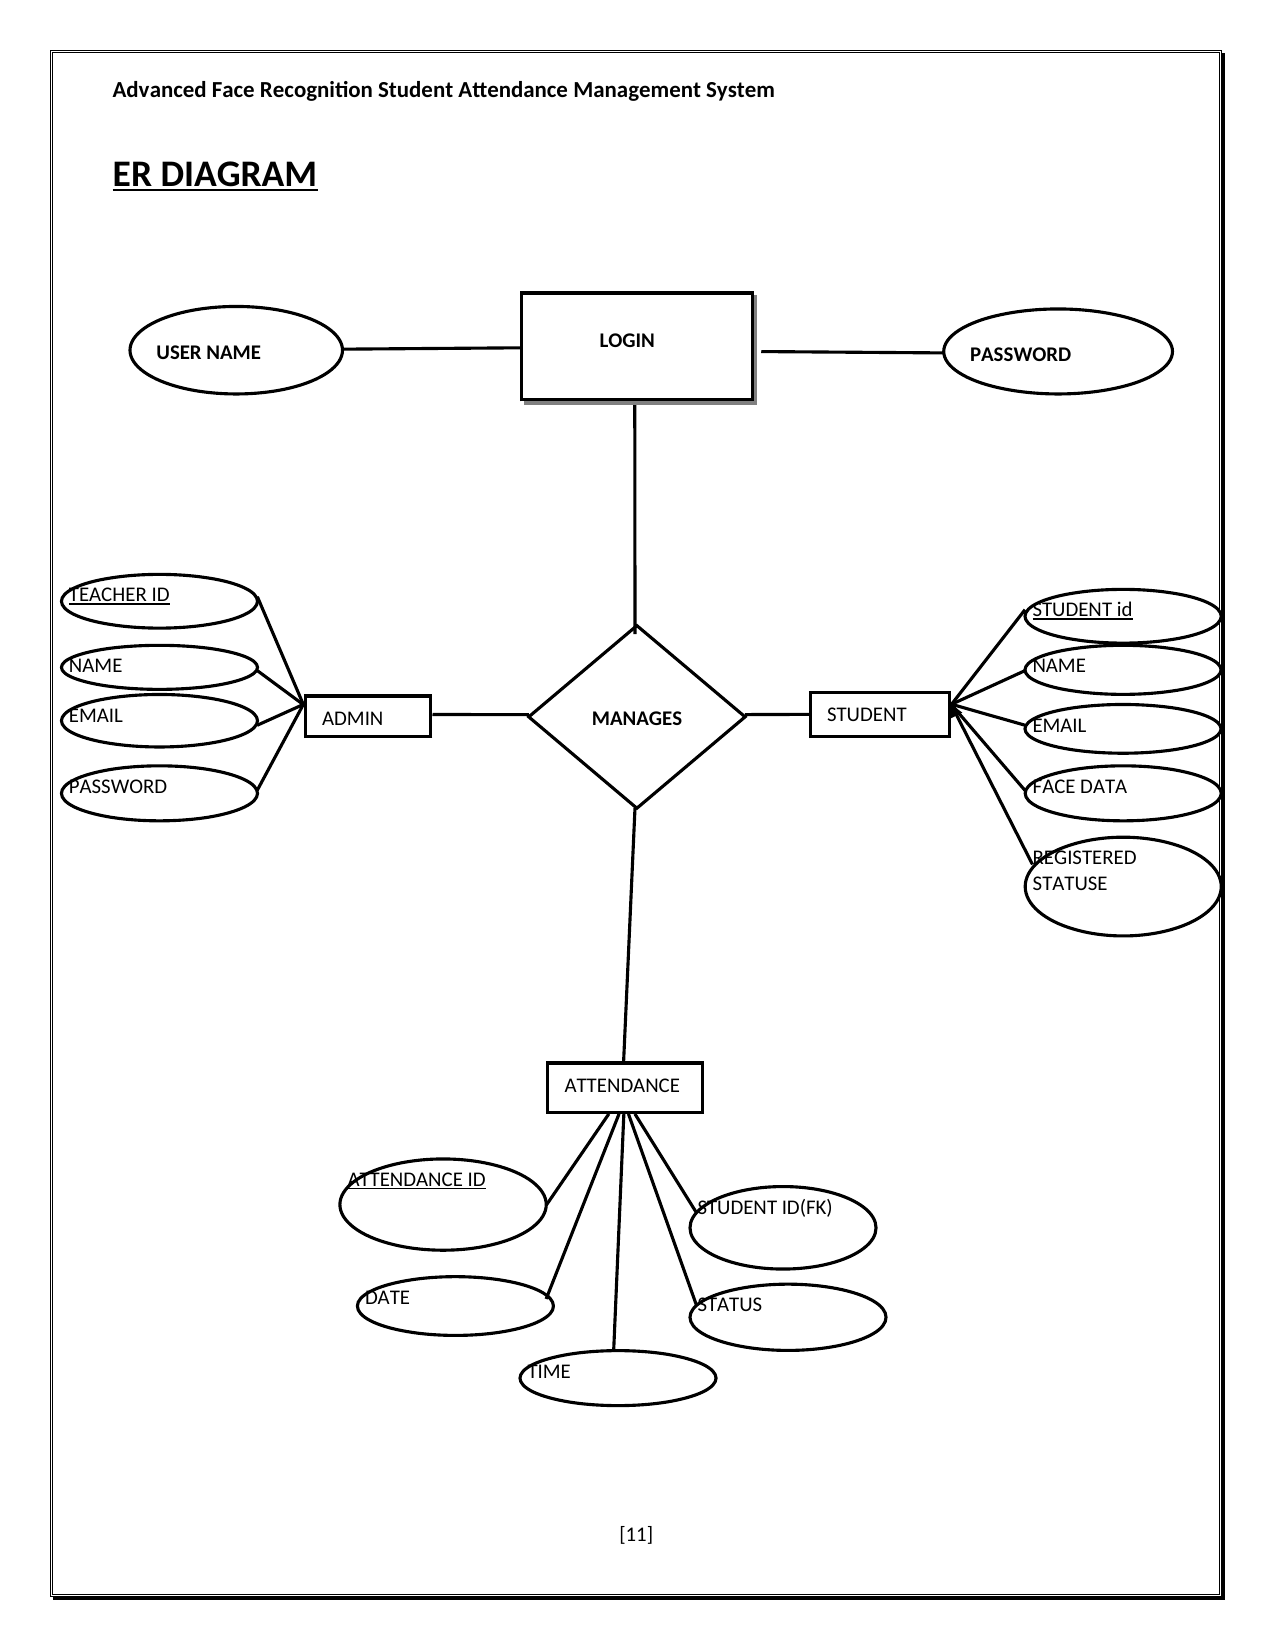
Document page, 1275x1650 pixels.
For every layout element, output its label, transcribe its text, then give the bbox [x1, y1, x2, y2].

text ER DIAGRAM [112, 150, 1159, 196]
